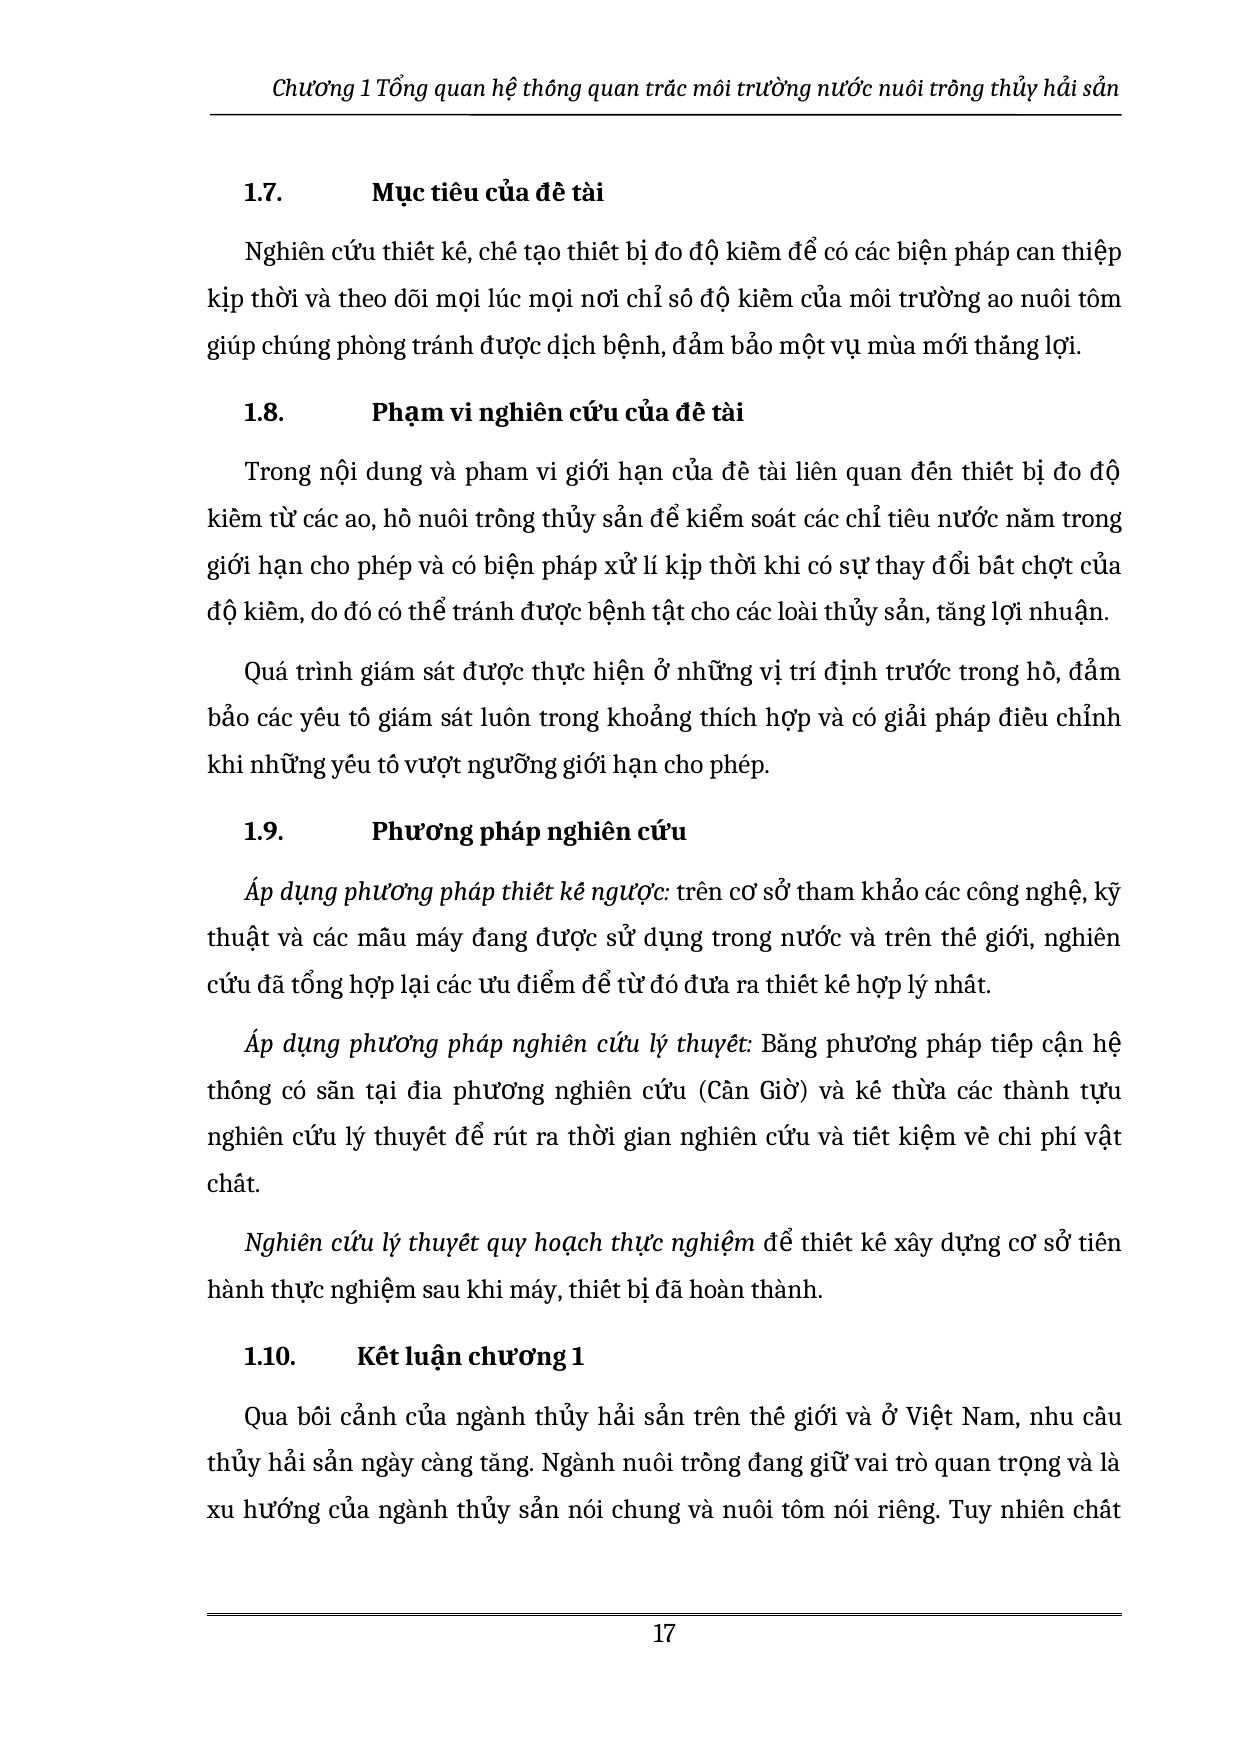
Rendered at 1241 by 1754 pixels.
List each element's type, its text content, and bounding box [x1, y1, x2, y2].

subtitle Phương pháp nghiên cứu [244, 816, 1122, 847]
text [207, 1401, 1122, 1525]
text Trong nội dung và pham vi giới hạn của đề tài liên quan đến thiết bị đo độ kiềm từ các ao, hồ nuôi trồng thủy sản để kiểm soát các chỉ tiêu nước nằm trong giới hạn cho phép và có biện pháp xử lí kịp thời khi có sự thay đổi bất chợt của độ kiềm, do đó có thể tránh được bệnh tật cho các loài thủy sản, tăng lợi nhuận. [207, 456, 1122, 627]
subtitle Kết luận chương 1 [244, 1341, 1122, 1372]
subtitle Mục tiêu của đề tài [244, 177, 1122, 208]
subtitle Phạm vi nghiên cứu của đề tài [244, 397, 1122, 428]
text Áp dụng phương pháp nghiên cứu lý thuyết: Bằng phương pháp tiếp cận hệ thống có sẵn tại đia phương nghiên cứu (Cần Giờ) và kế thừa các thành tựu nghiên cứu lý thuyết để rút ra thời gian nghiên cứu và tiết kiệm về chi phí vật chất. [207, 1028, 1122, 1199]
text Quá trình giám sát được thực hiện ở những vị trí định trước trong hồ, đảm bảo các yếu tố giám sát luôn trong khoảng thích hợp và có giải pháp điều chỉnh khi những yếu tố vượt ngưỡng giới hạn cho phép. [207, 656, 1122, 780]
text Áp dụng phương pháp thiết kế ngược: trên cơ sở tham khảo các công nghệ, kỹ thuật và các mẫu máy đang được sử dụng trong nước và trên thế giới, nghiên cứu đã tổng hợp lại các ưu điểm để từ đó đưa ra thiết kế hợp lý nhất. [207, 876, 1122, 1000]
text Nghiên cứu lý thuyết quy hoạch thực nghiệm để thiết kế xây dựng cơ sở tiến hành thực nghiệm sau khi máy, thiết bị đã hoàn thành. [207, 1227, 1122, 1305]
text Nghiên cứu thiết kế, chế tạo thiết bị đo độ kiềm để có các biện pháp can thiệp kịp thời và theo dõi mọi lúc mọi nơi chỉ số độ kiềm của môi trường ao nuôi tôm giúp chúng phòng tránh được dịch bệnh, đảm bảo một vụ mùa mới thắng lợi. [207, 236, 1122, 361]
